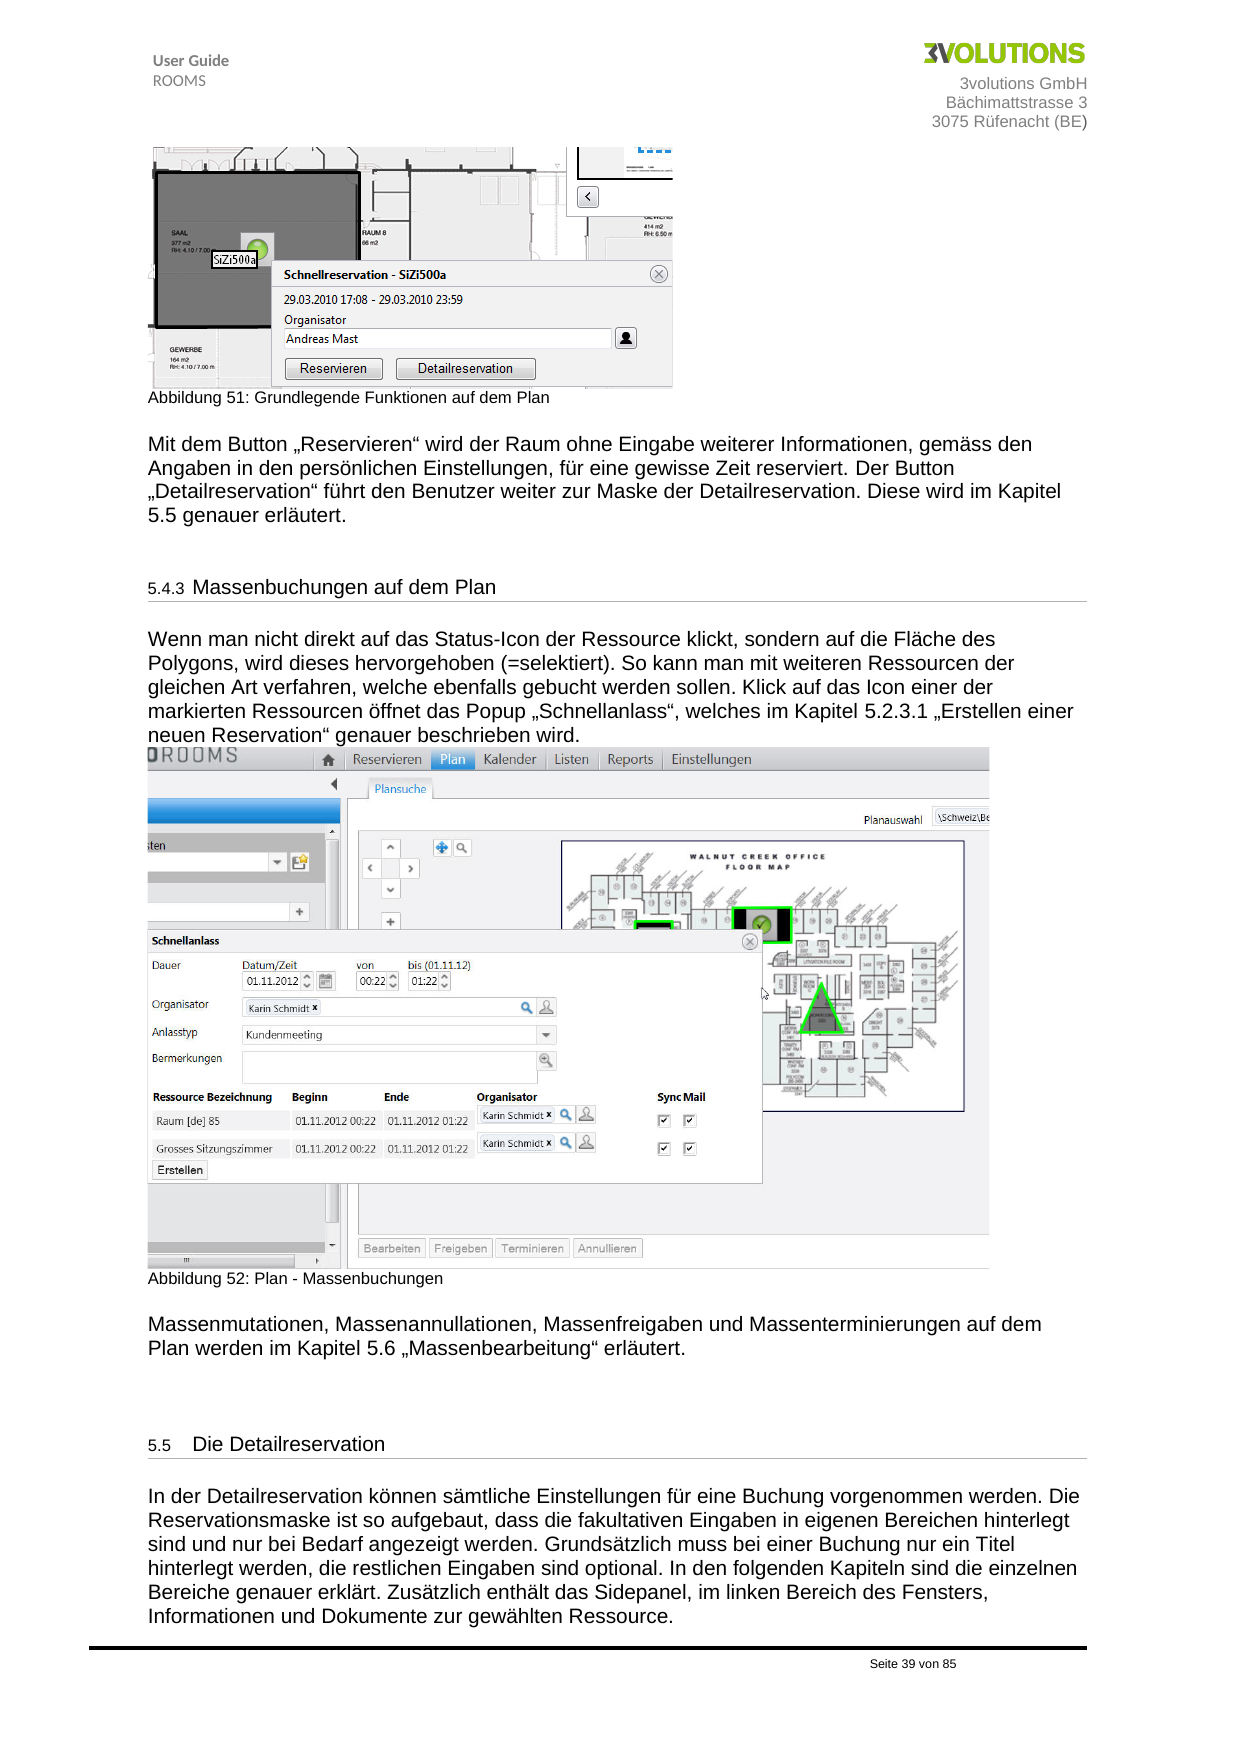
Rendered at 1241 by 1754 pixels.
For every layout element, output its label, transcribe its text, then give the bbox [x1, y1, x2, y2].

text In der Detailreservation können sämtliche Einstellungen für eine Buchung vorgenommen werden. Die Reservationsmaske ist so aufgebaut, dass die fakultativen Eingaben in eigenen Bereichen hinterlegt sind und nur bei Bedarf angezeigt werden. Grundsätzlich muss bei einer Buchung nur ein Titel hinterlegt werden, die restlichen Eingaben sind optional. In den folgenden Kapiteln sind die einzelnen Bereiche genauer erklärt. Zusätzlich enthält das Sidepanel, im linken Bereich des Fensters, Informationen und Dokumente zur gewählten Ressource. [148, 1484, 1087, 1628]
subtitle Die Detailreservation [148, 1432, 1087, 1458]
text Mit dem Button „Reservieren“ wird der Raum ohne Eingabe weiterer Informationen, gemäss den Angaben in den persönlichen Einstellungen, für eine gewisse Zeit reserviert. Der Button „Detailreservation“ führt den Benutzer weiter zur Maske der Detailreservation. Diese wird im Kapitel 6.5 genauer erläutert. [148, 431, 1087, 527]
subtitle Massenbuchungen auf dem Plan [147, 575, 1087, 602]
text Wenn man nicht direkt auf das Status-Icon der Ressource klickt, sondern auf die Fläche des Polygons, wird dieses hervorgehoben (=selektiert). So kann man mit weiteren Ressourcen der gleichen Art verfahren, welche ebenfalls gebucht werden sollen. Klick auf das Icon einer der markierten Ressourcen öffnet das Popup „Schnellanlass“, welches im Kapitel 6.2.3.1 „Erstellen einer neuen Reservation“ genauer beschrieben wird. [148, 627, 1087, 747]
text Massenmutationen, Massenannullationen, Massenfreigaben und Massenterminierungen auf dem Plan werden im Kapitel 6.6 „Massenbearbeitung“ erläutert. [148, 1312, 1087, 1360]
picture [147, 147, 673, 389]
picture [921, 40, 1088, 66]
text Abbildung 51: Grundlegende Funktionen auf dem Plan [148, 388, 1087, 407]
picture [147, 747, 990, 1269]
